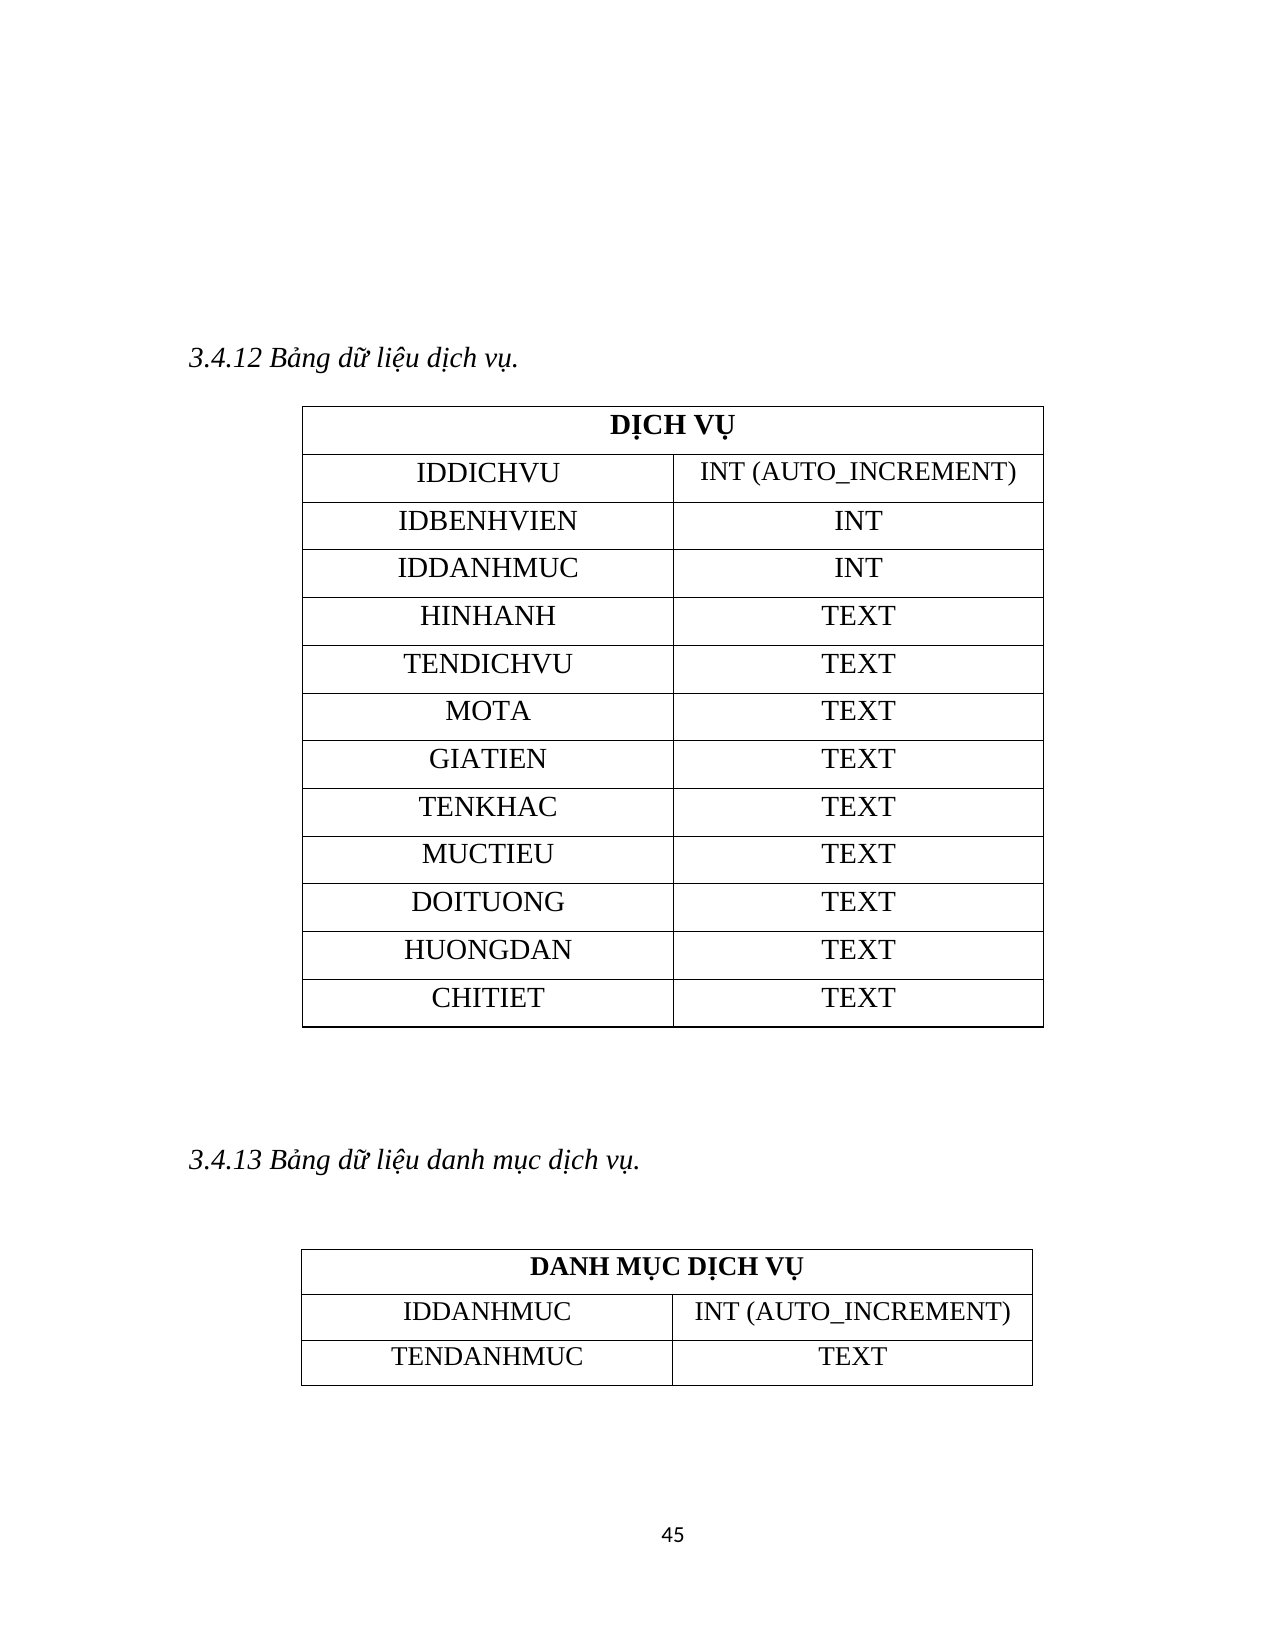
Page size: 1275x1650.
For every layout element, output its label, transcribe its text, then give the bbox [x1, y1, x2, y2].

table_cell TEXT [673, 1341, 1032, 1385]
table_cell MUCTIEU [303, 837, 673, 883]
table_cell IDDANHMUC [303, 550, 673, 597]
table_cell TENDICHVU [303, 646, 673, 692]
table_header DANH MỤC DỊCH VỤ [302, 1250, 1032, 1294]
table_cell CHITIET [303, 980, 673, 1026]
table_cell IDDANHMUC [302, 1295, 672, 1339]
table_cell HUONGDAN [303, 932, 673, 979]
table_cell INT (AUTO_INCREMENT) [674, 455, 1043, 502]
table_cell TEXT [674, 741, 1043, 788]
table_cell TEXT [674, 646, 1043, 692]
table_cell TENDANHMUC [302, 1341, 672, 1385]
table_cell TENKHAC [303, 789, 673, 836]
table_cell INT [674, 550, 1043, 597]
table_cell INT (AUTO_INCREMENT) [673, 1295, 1032, 1339]
table_cell INT [674, 503, 1043, 549]
table_cell TEXT [674, 694, 1043, 740]
table_cell DOITUONG [303, 884, 673, 931]
table_cell TEXT [674, 884, 1043, 931]
table_cell HINHANH [303, 598, 673, 645]
table_cell IDBENHVIEN [303, 503, 673, 549]
subtitle 3.4.12 Bảng dữ liệu dịch vụ. [189, 340, 1156, 373]
table_cell IDDICHVU [303, 455, 673, 502]
table_cell TEXT [674, 932, 1043, 979]
table_cell TEXT [674, 598, 1043, 645]
table_cell GIATIEN [303, 741, 673, 788]
table_cell TEXT [674, 980, 1043, 1026]
subtitle 3.4.13 Bảng dữ liệu danh mục dịch vụ. [189, 1142, 1156, 1176]
table_cell TEXT [674, 837, 1043, 883]
table_cell TEXT [674, 789, 1043, 836]
table_cell MOTA [303, 694, 673, 740]
table_header DỊCH VỤ [303, 407, 1043, 454]
